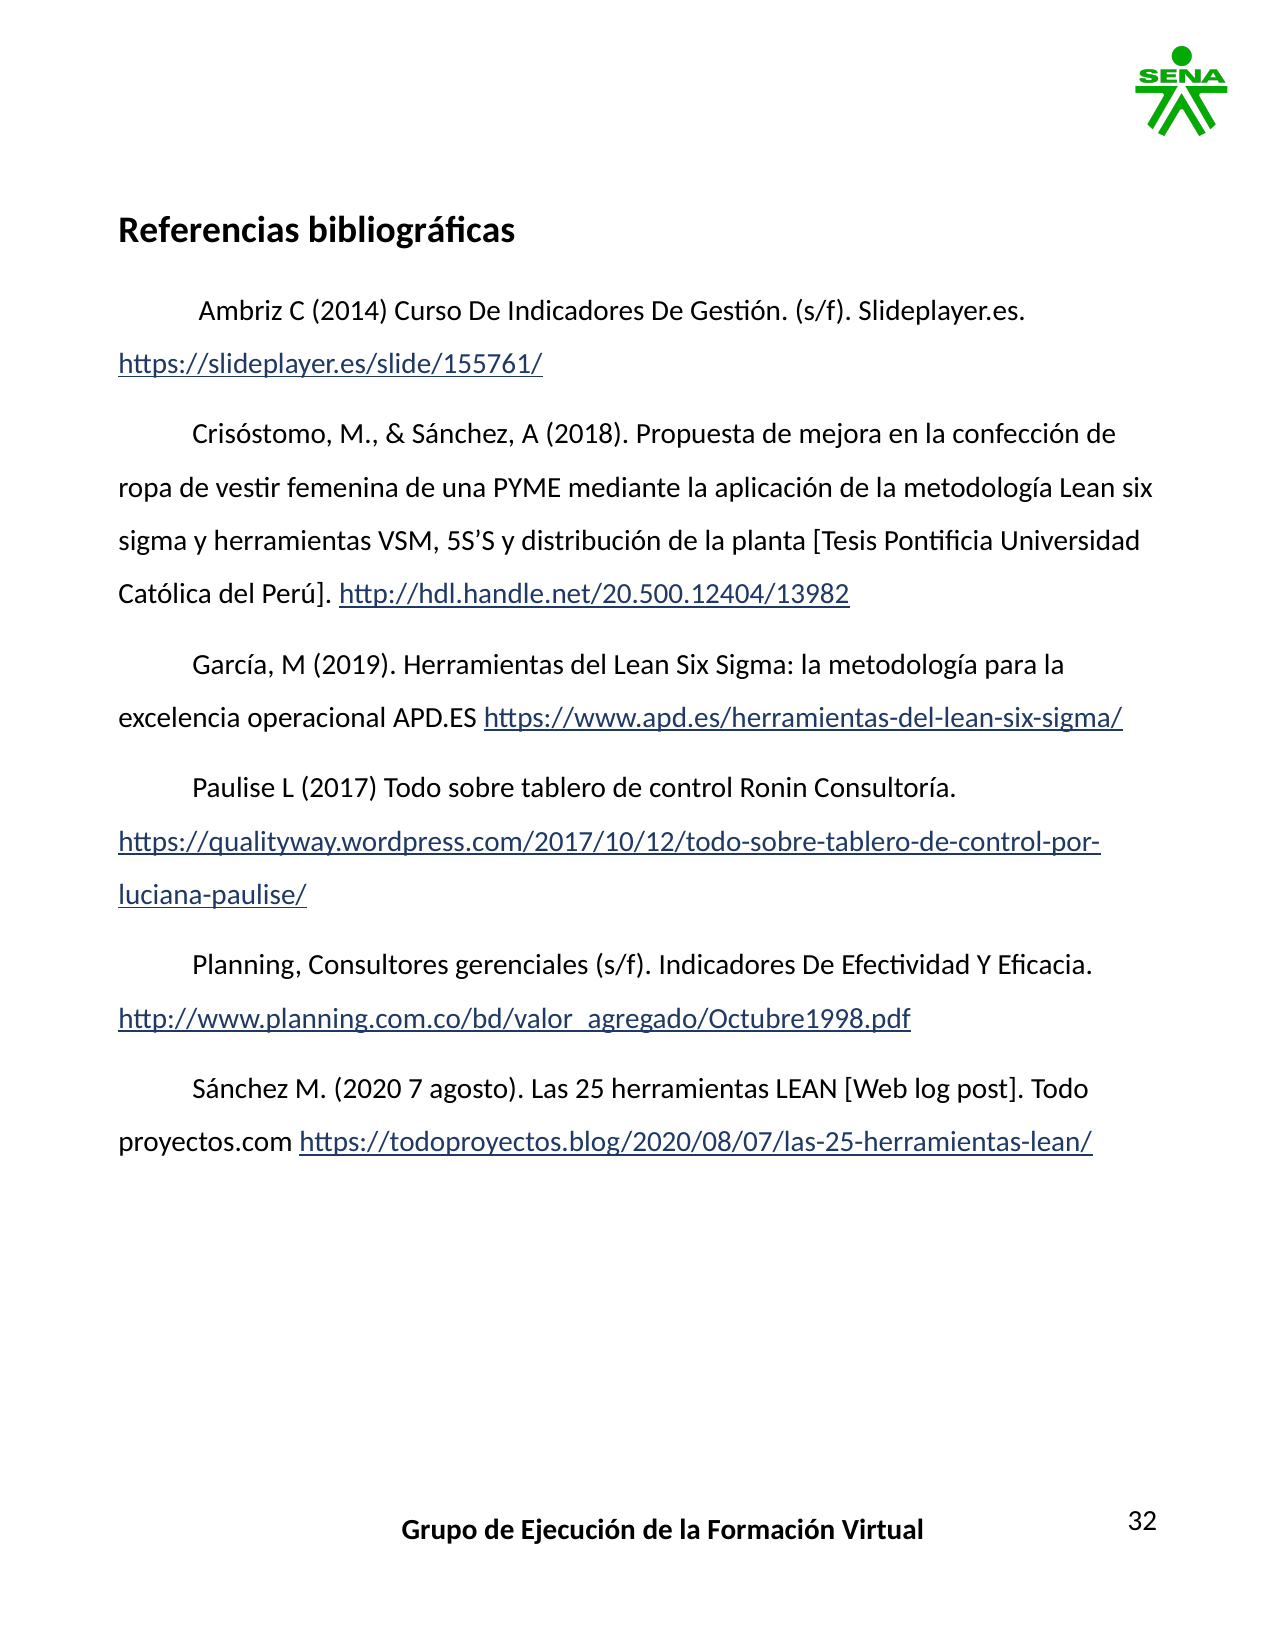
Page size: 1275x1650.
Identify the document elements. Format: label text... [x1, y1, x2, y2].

text Planning, Consultores gerenciales (s/f). Indicadores De Efectividad Y Eficacia. http://www.planning.com.co/bd/valor_agregado/Octubre1998.pdf [118, 946, 1157, 1035]
text Crisóstomo, M., & Sánchez, A (2018). Propuesta de mejora en la confección de ropa de vestir femenina de una PYME mediante la aplicación de la metodología Lean six sigma y herramientas VSM, 5S’S y distribución de la planta [Tesis Pontificia Universidad Católica del Perú]. http://hdl.handle.net/20.500.12404/13982 [118, 415, 1157, 611]
text García, M (2019). Herramientas del Lean Six Sigma: la metodología para la excelencia operacional APD.ES https://www.apd.es/herramientas-del-lean-six-sigma/ [118, 646, 1157, 735]
text Referencias bibliográficas [118, 206, 1157, 252]
picture [1135, 46, 1228, 136]
text Sánchez M. (2020 7 agosto). Las 25 herramientas LEAN [Web log post]. Todo proyectos.com https://todoproyectos.blog/2020/08/07/las-25-herramientas-lean/ [118, 1070, 1157, 1159]
text Ambriz C (2014) Curso De Indicadores De Gestión. (s/f). Slideplayer.es. https://slideplayer.es/slide/155761/ [118, 292, 1157, 381]
text Paulise L (2017) Todo sobre tablero de control Ronin Consultoría. https://qualityway.wordpress.com/2017/10/12/todo-sobre-tablero-de-control-por-luciana-paulise/ [118, 769, 1157, 912]
